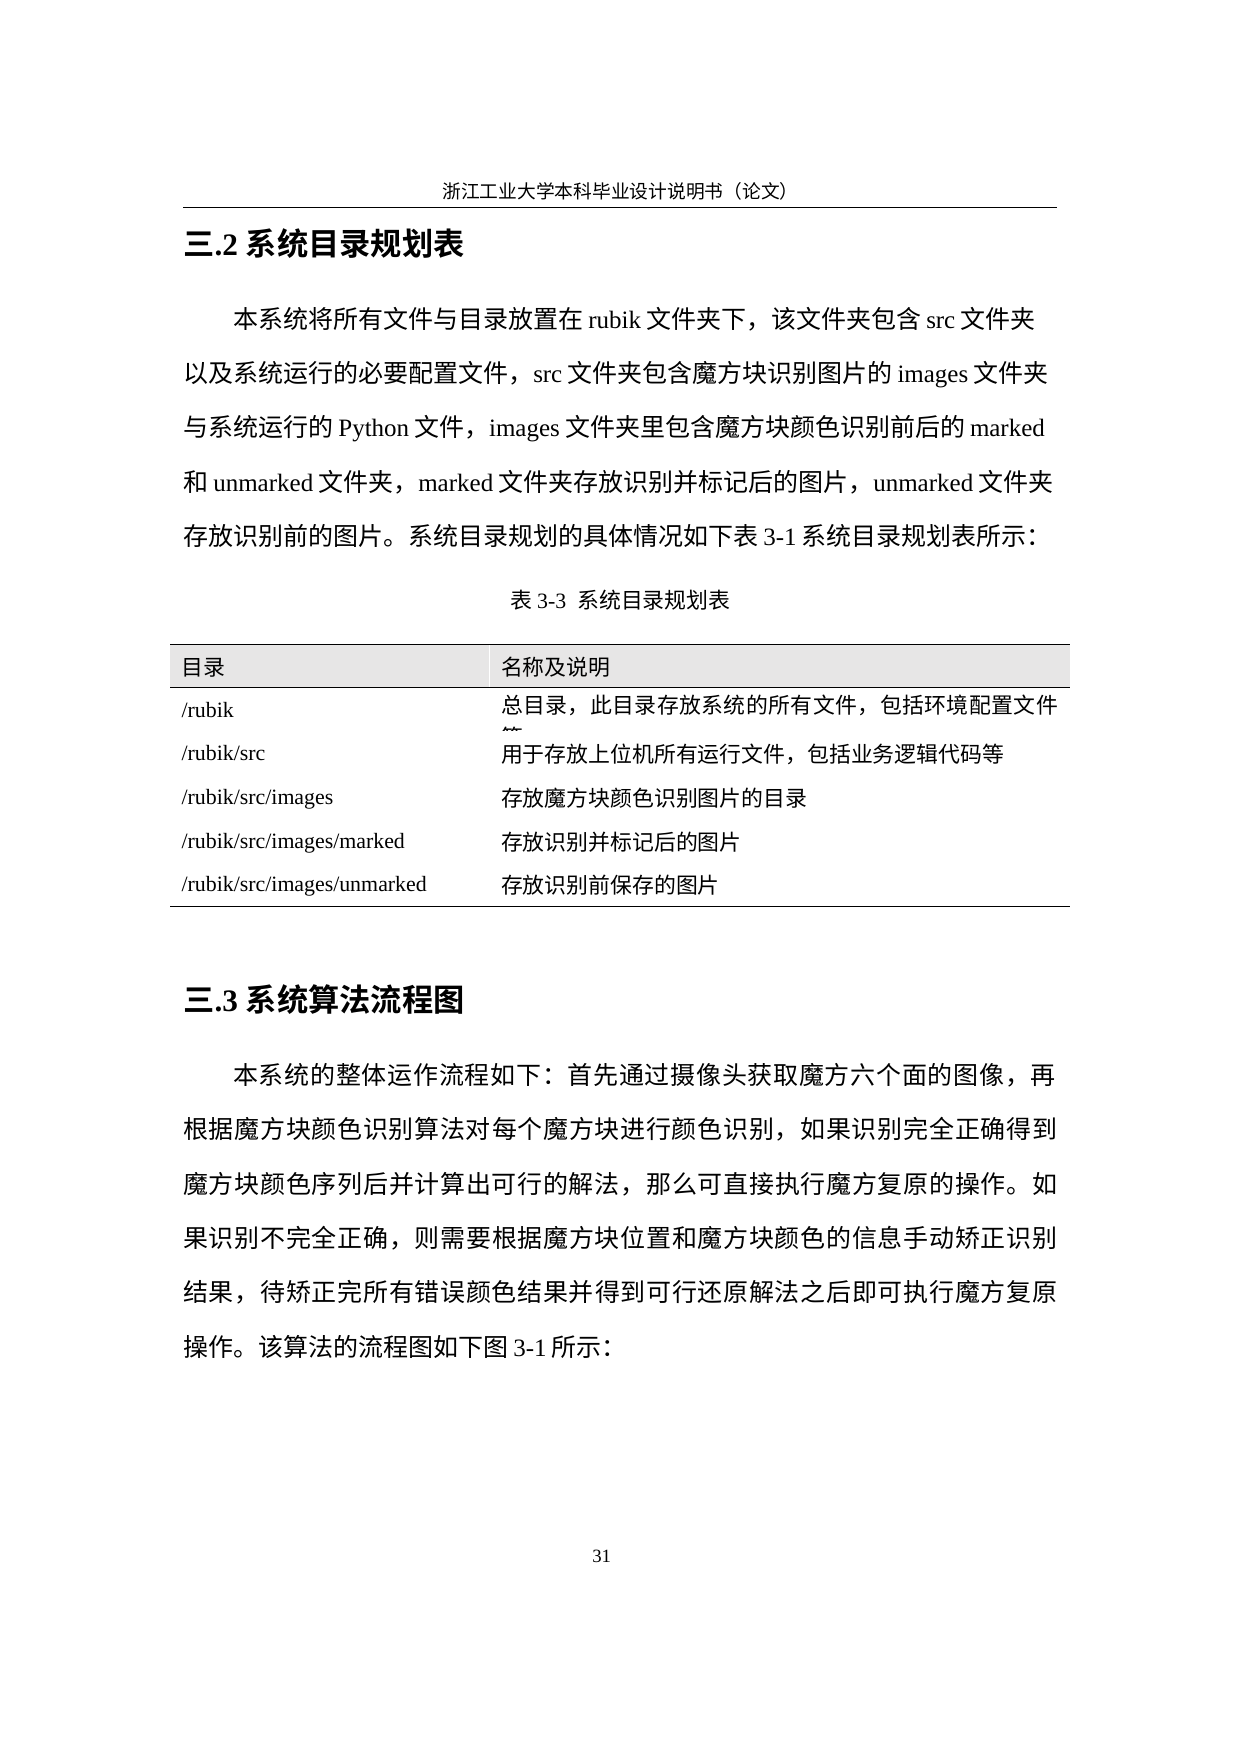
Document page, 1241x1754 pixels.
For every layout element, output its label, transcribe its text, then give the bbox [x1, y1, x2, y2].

table_header 名称及说明 [490, 645, 1070, 687]
table_cell /rubik/src/images/unmarked [170, 862, 489, 906]
table_cell /rubik/src/images/marked [170, 819, 489, 862]
subtitle 系统算法流程图 [183, 975, 1057, 1020]
subtitle 系统目录规划表 [183, 219, 1057, 264]
table_cell 存放识别前保存的图片 [490, 862, 1070, 906]
table_cell 总目录，此目录存放系统的所有文件，包括环境配置文件等 [490, 688, 1070, 731]
table_cell /rubik/src [170, 731, 489, 775]
table_cell /rubik/src/images [170, 775, 489, 818]
table_header 目录 [170, 645, 489, 687]
text 本系统将所有文件与目录放置在rubik文件夹下，该文件夹包含src文件夹以及系统运行的必要配置文件，src文件夹包含魔方块识别图片的images文件夹与系统运行的Python文件，images文件夹里包含魔方块颜色识别前后的marked和unmarked文件夹，marked文件夹存放识别并标记后的图片，unmarked文件夹存放识别前的图片。系统目录规划的具体情况如下表3-1系统目录规划表所示： [183, 299, 1057, 553]
table_cell 用于存放上位机所有运行文件，包括业务逻辑代码等 [490, 731, 1070, 775]
text 本系统的整体运作流程如下：首先通过摄像头获取魔方六个面的图像，再根据魔方块颜色识别算法对每个魔方块进行颜色识别，如果识别完全正确得到魔方块颜色序列后并计算出可行的解法，那么可直接执行魔方复原的操作。如果识别不完全正确，则需要根据魔方块位置和魔方块颜色的信息手动矫正识别结果，待矫正完所有错误颜色结果并得到可行还原解法之后即可执行魔方复原操作。该算法的流程图如下图3-1所示： [183, 1055, 1057, 1363]
table_cell /rubik [170, 688, 489, 731]
table_cell 存放识别并标记后的图片 [490, 819, 1070, 862]
table_cell 存放魔方块颜色识别图片的目录 [490, 775, 1070, 818]
